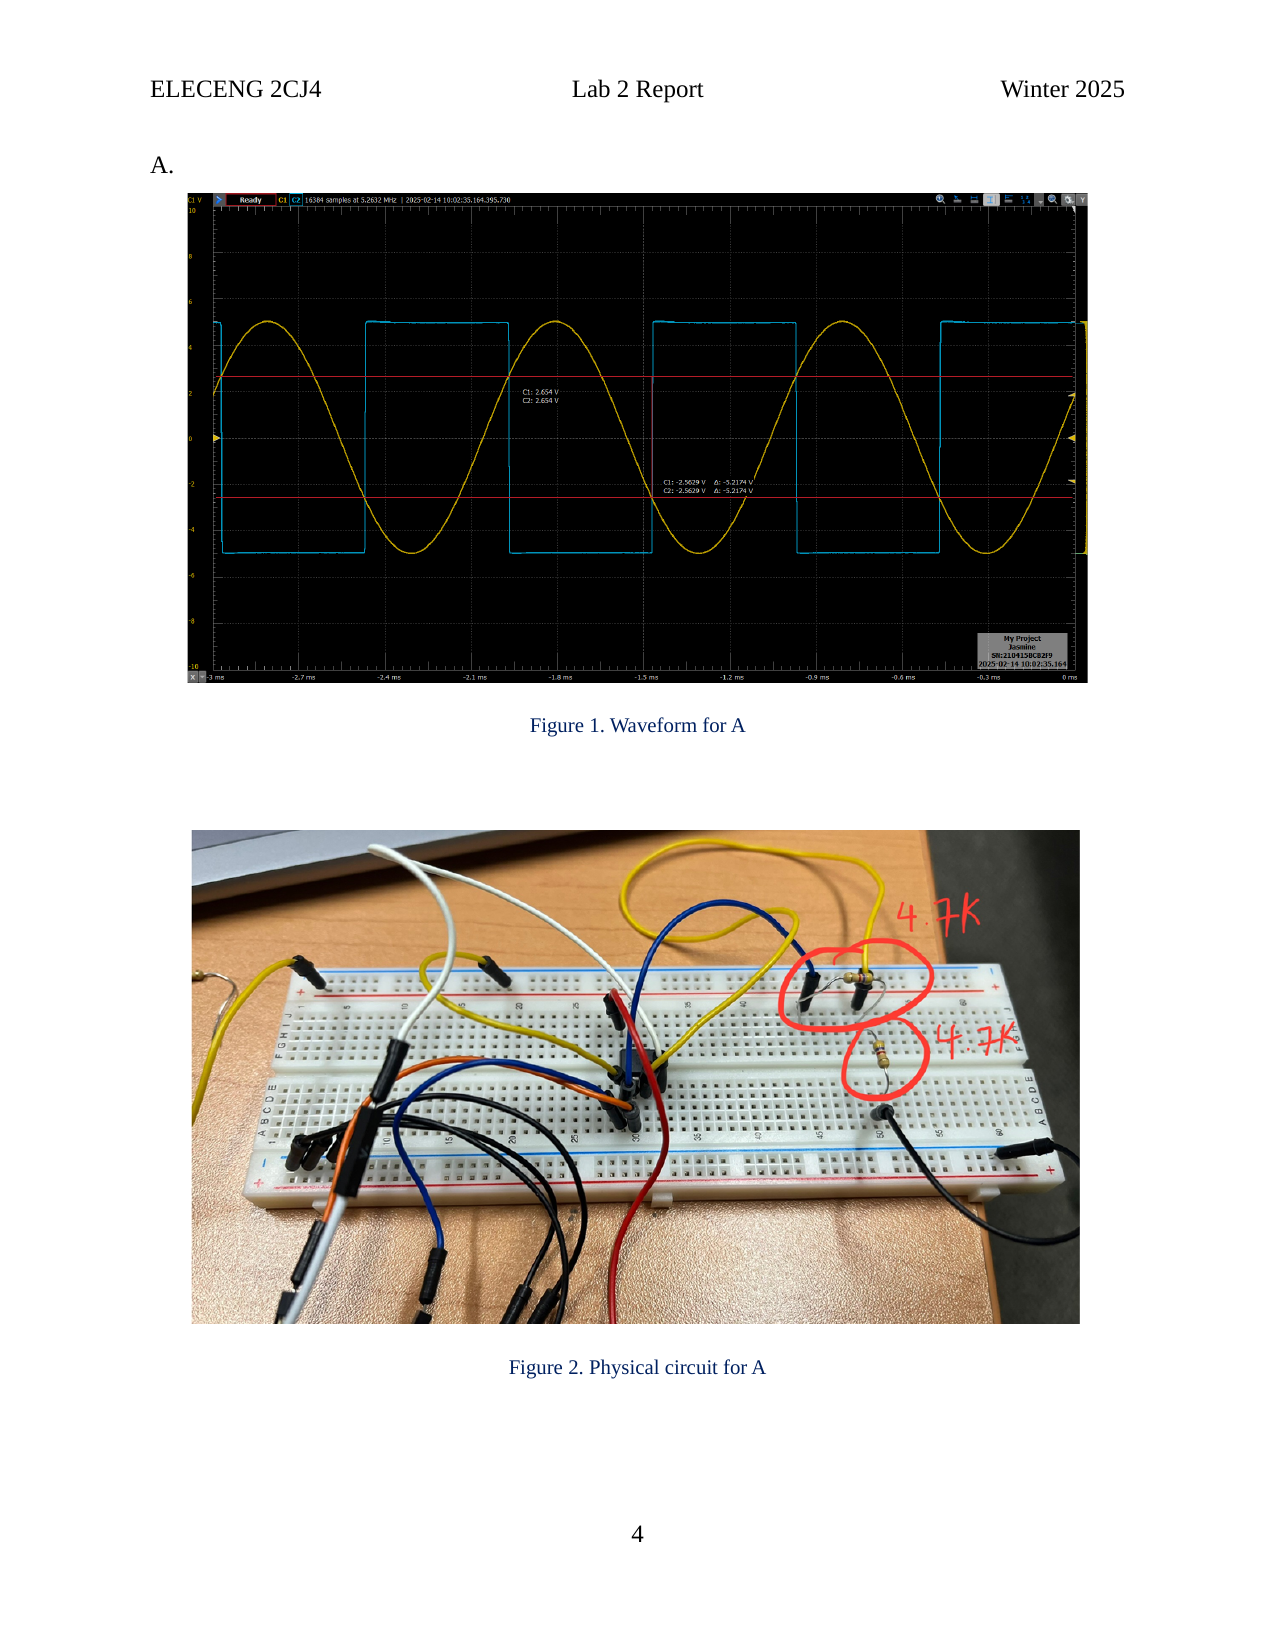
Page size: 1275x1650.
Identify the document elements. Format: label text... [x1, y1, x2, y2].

picture [291, 195, 301, 201]
picture [187, 193, 1088, 683]
text Figure 2. Physical circuit for A [150, 1355, 1125, 1379]
picture [187, 830, 1088, 1324]
